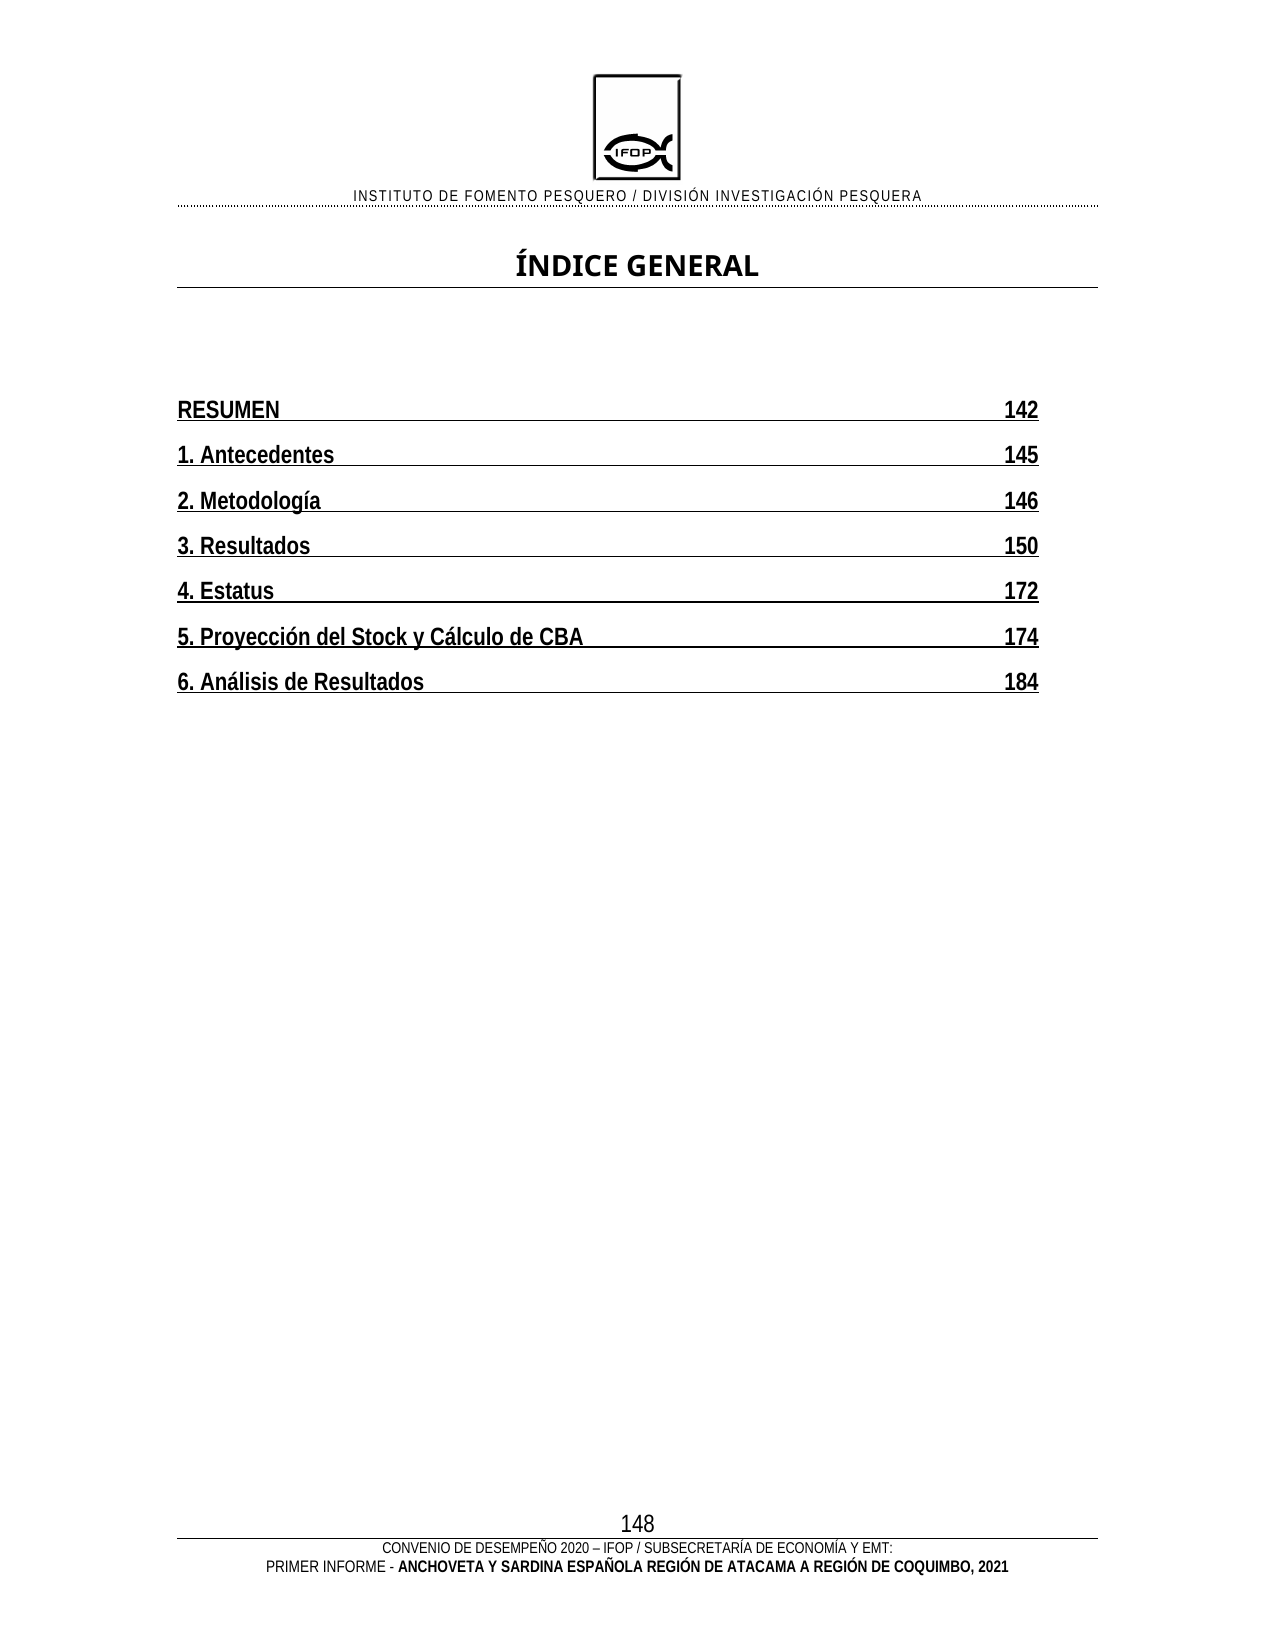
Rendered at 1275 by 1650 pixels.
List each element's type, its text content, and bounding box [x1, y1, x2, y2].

picture [592, 73, 683, 185]
text ÍNDICE GENERAL [177, 245, 1098, 287]
text 4. Estatus 172 [177, 576, 1098, 605]
text 3. Resultados 150 [177, 531, 1098, 559]
text 5. Proyección del Stock y Cálculo de CBA 174 [177, 622, 1098, 650]
text 2. Metodología 146 [177, 486, 1098, 514]
text RESUMEN 142 [177, 395, 1098, 424]
text 6. Análisis de Resultados 184 [177, 667, 1098, 696]
text 1. Antecedentes 145 [177, 440, 1098, 469]
